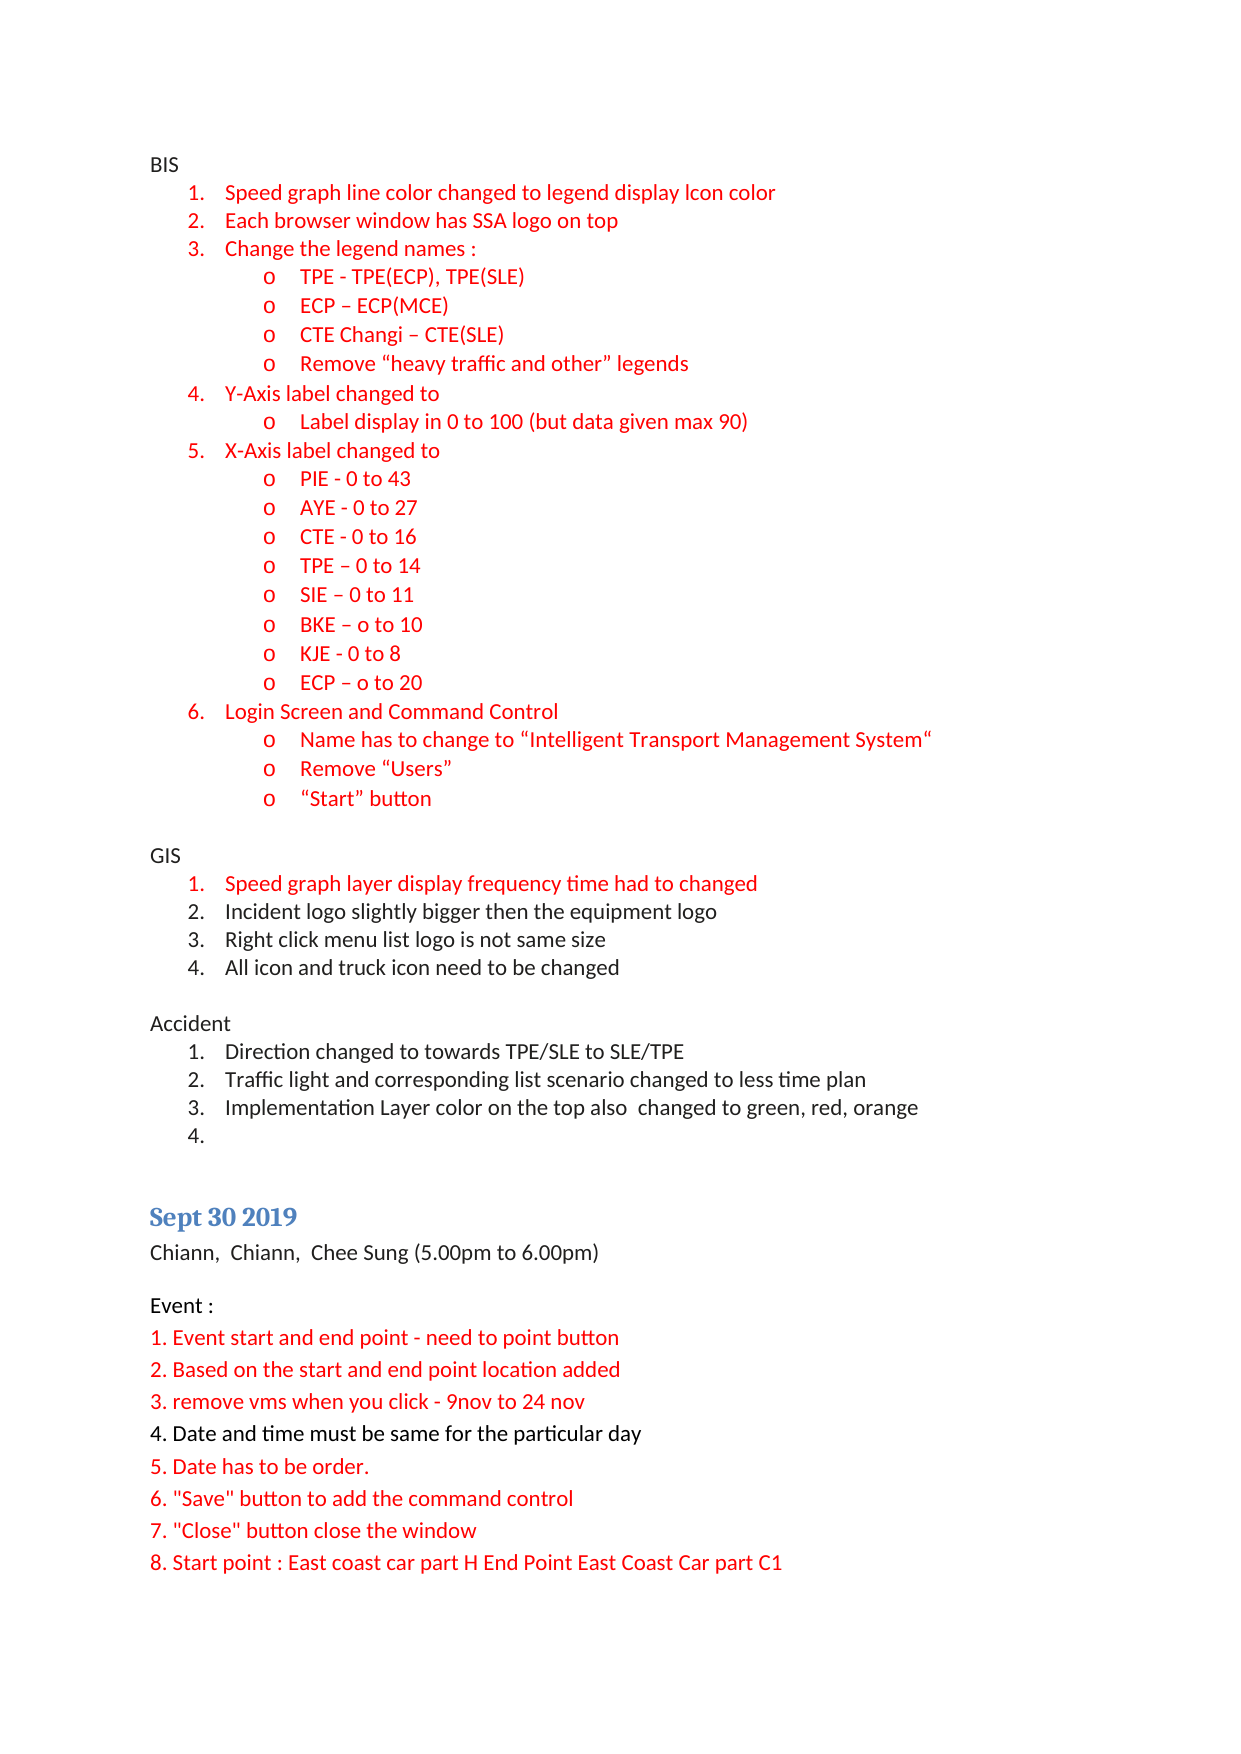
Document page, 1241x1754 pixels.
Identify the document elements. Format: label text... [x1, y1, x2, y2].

text Accident [150, 1009, 1090, 1037]
list KJE - 0 to 8 [262, 639, 1090, 668]
list SIE – 0 to 11 [262, 581, 1090, 610]
list Direction changed to towards TPE/SLE to SLE/TPE [187, 1037, 1090, 1065]
text 7. "Close" button close the window [150, 1516, 1090, 1544]
text Event : [150, 1291, 1090, 1319]
text GIS [150, 841, 1090, 869]
list BKE – o to 10 [262, 610, 1090, 639]
text BIS [150, 150, 1090, 178]
text 4. Date and time must be same for the particular day [150, 1419, 1090, 1448]
list X-Axis label changed to [187, 436, 1090, 464]
text 3. remove vms when you click - 9nov to 24 nov [150, 1387, 1090, 1415]
list CTE Changi – CTE(SLE) [262, 320, 1090, 349]
list ECP – o to 20 [262, 668, 1090, 697]
list TPE – 0 to 14 [262, 551, 1090, 581]
list Implementation Layer color on the top also changed to green, red, orange [187, 1093, 1090, 1121]
list Login Screen and Command Control [187, 697, 1090, 725]
list Change the legend names : [187, 234, 1090, 262]
text 6. "Save" button to add the command control [150, 1484, 1090, 1512]
list Speed graph line color changed to legend display lcon color [187, 178, 1090, 206]
list CTE - 0 to 16 [262, 522, 1090, 551]
list All icon and truck icon need to be changed [187, 953, 1090, 981]
text 5. Date has to be order. [150, 1452, 1090, 1480]
text 2. Based on the start and end point location added [150, 1355, 1090, 1383]
list “Start” button [262, 784, 1090, 813]
list Y-Axis label changed to [187, 379, 1090, 407]
text 1. Event start and end point - need to point button [150, 1323, 1090, 1351]
list TPE - TPE(ECP), TPE(SLE) [262, 262, 1090, 291]
list Name has to change to “Intelligent Transport Management System“ [262, 725, 1090, 754]
list Incident logo slightly bigger then the equipment logo [187, 897, 1090, 925]
list AYE - 0 to 27 [262, 493, 1090, 522]
list Label display in 0 to 100 (but data given max 90) [262, 407, 1090, 436]
list Remove “heavy traffic and other” legends [262, 349, 1090, 379]
text Chiann, Chiann, Chee Sung (5.00pm to 6.00pm) [150, 1238, 1090, 1266]
list Each browser window has SSA logo on top [187, 206, 1090, 234]
list ECP – ECP(MCE) [262, 291, 1090, 320]
text 8. Start point : East coast car part H End Point East Coast Car part C1 [150, 1548, 1090, 1576]
subtitle Sept 30 2019 [150, 1202, 1090, 1233]
list PIE - 0 to 43 [262, 464, 1090, 493]
list Right click menu list logo is not same size [187, 925, 1090, 953]
list Remove “Users” [262, 754, 1090, 784]
list Traffic light and corresponding list scenario changed to less time plan [187, 1065, 1090, 1093]
list Speed graph layer display frequency time had to changed [187, 869, 1090, 897]
